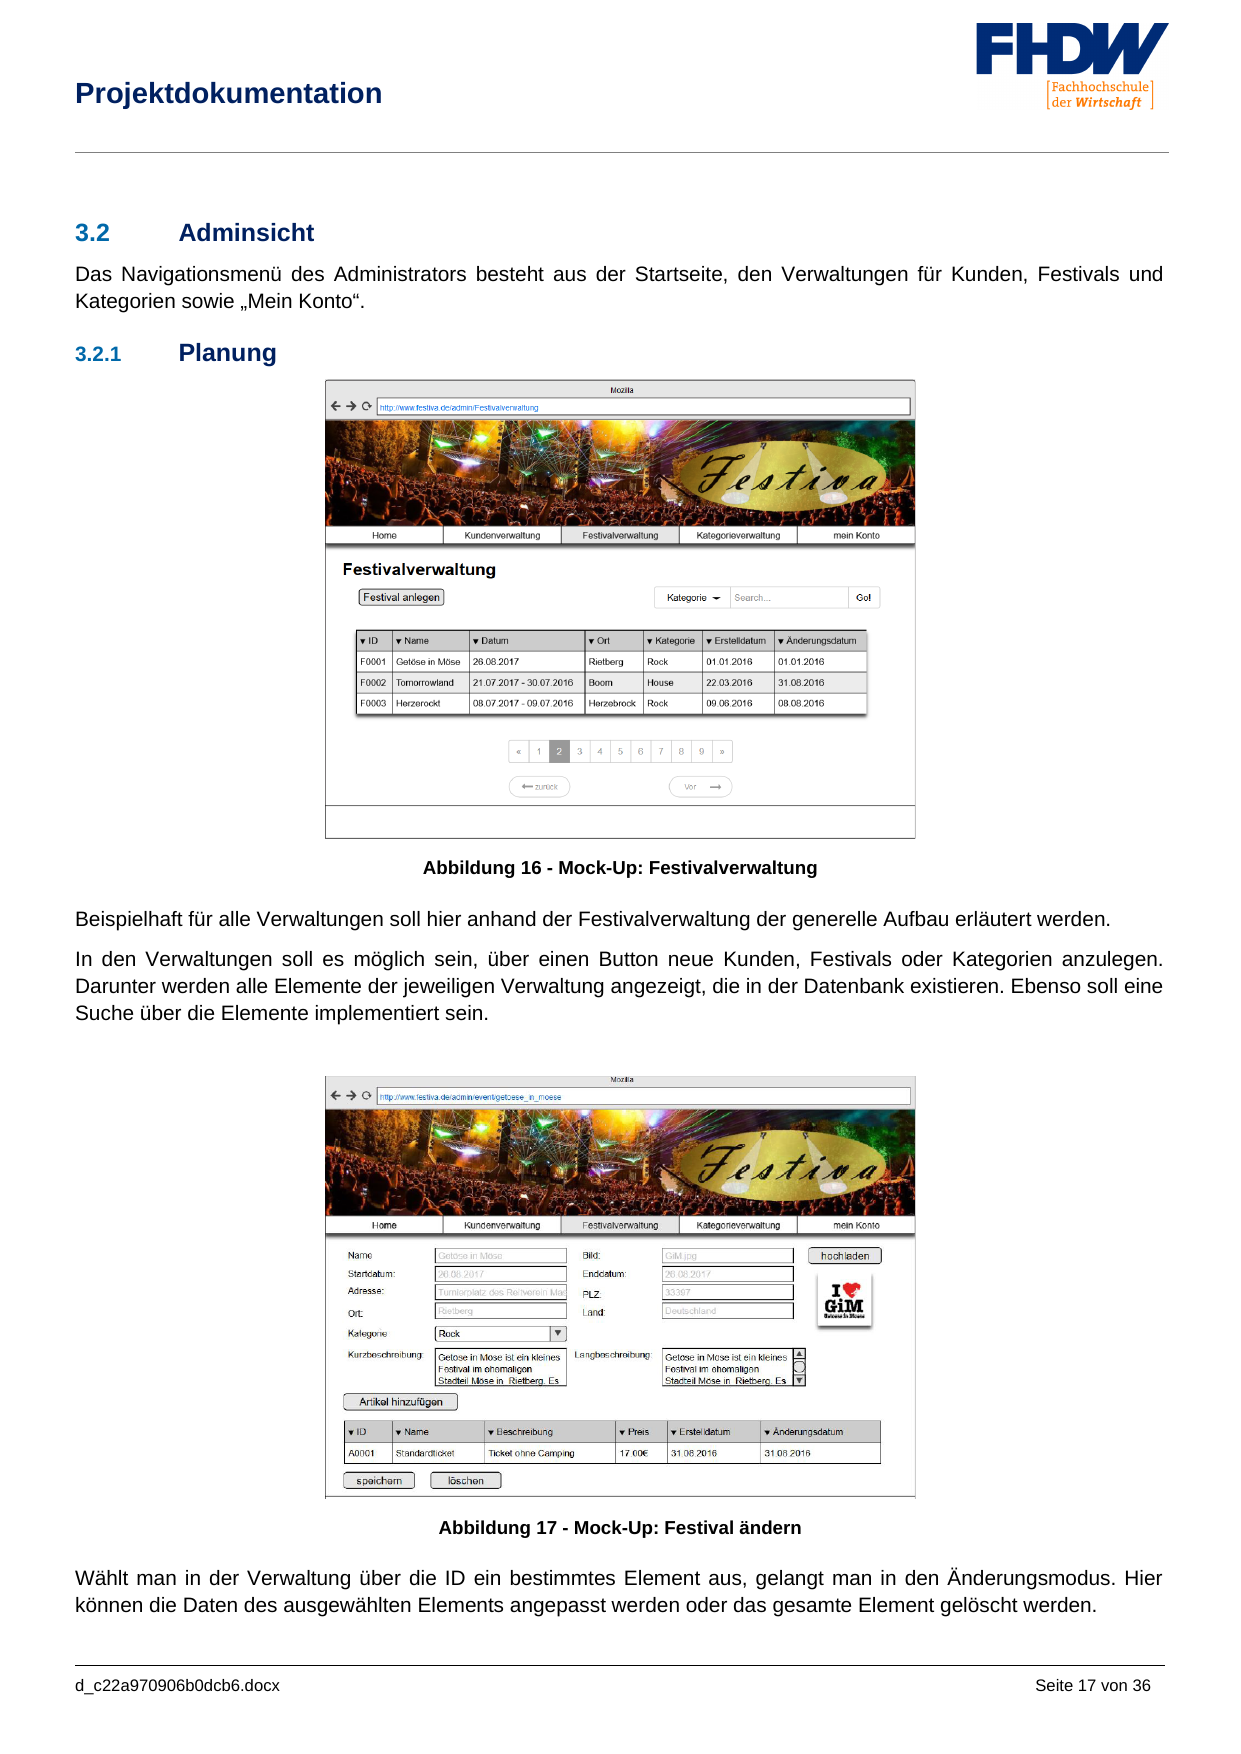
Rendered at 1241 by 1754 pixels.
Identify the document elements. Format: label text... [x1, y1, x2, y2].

text Beispielhaft für alle Verwaltungen soll hier anhand der Festivalverwaltung der generelle Aufbau erläutert werden. [75, 904, 1165, 931]
text Das Navigationsmenü des Administrators besteht aus der Startseite, den Verwaltungen für Kunden, Festivals und Kategorien sowie „Mein Konto“. [75, 259, 1165, 313]
picture [325, 379, 916, 839]
text In den Verwaltungen soll es möglich sein, über einen Button neue Kunden, Festivals oder Kategorien anzulegen. Darunter werden alle Elemente der jeweiligen Verwaltung angezeigt, die in der Datenbank existieren. Ebenso soll eine Suche über die Elemente implementiert sein. [75, 943, 1165, 1024]
picture [976, 23, 1169, 110]
picture [325, 1076, 916, 1499]
subtitle Adminsicht [75, 218, 1165, 247]
text Wählt man in der Verwaltung über die ID ein bestimmtes Element aus, gelangt man in den Änderungsmodus. Hier können die Daten des ausgewählten Elements angepasst werden oder das gesamte Element gelöscht werden. [75, 1563, 1165, 1617]
subtitle Planung [75, 338, 1165, 367]
